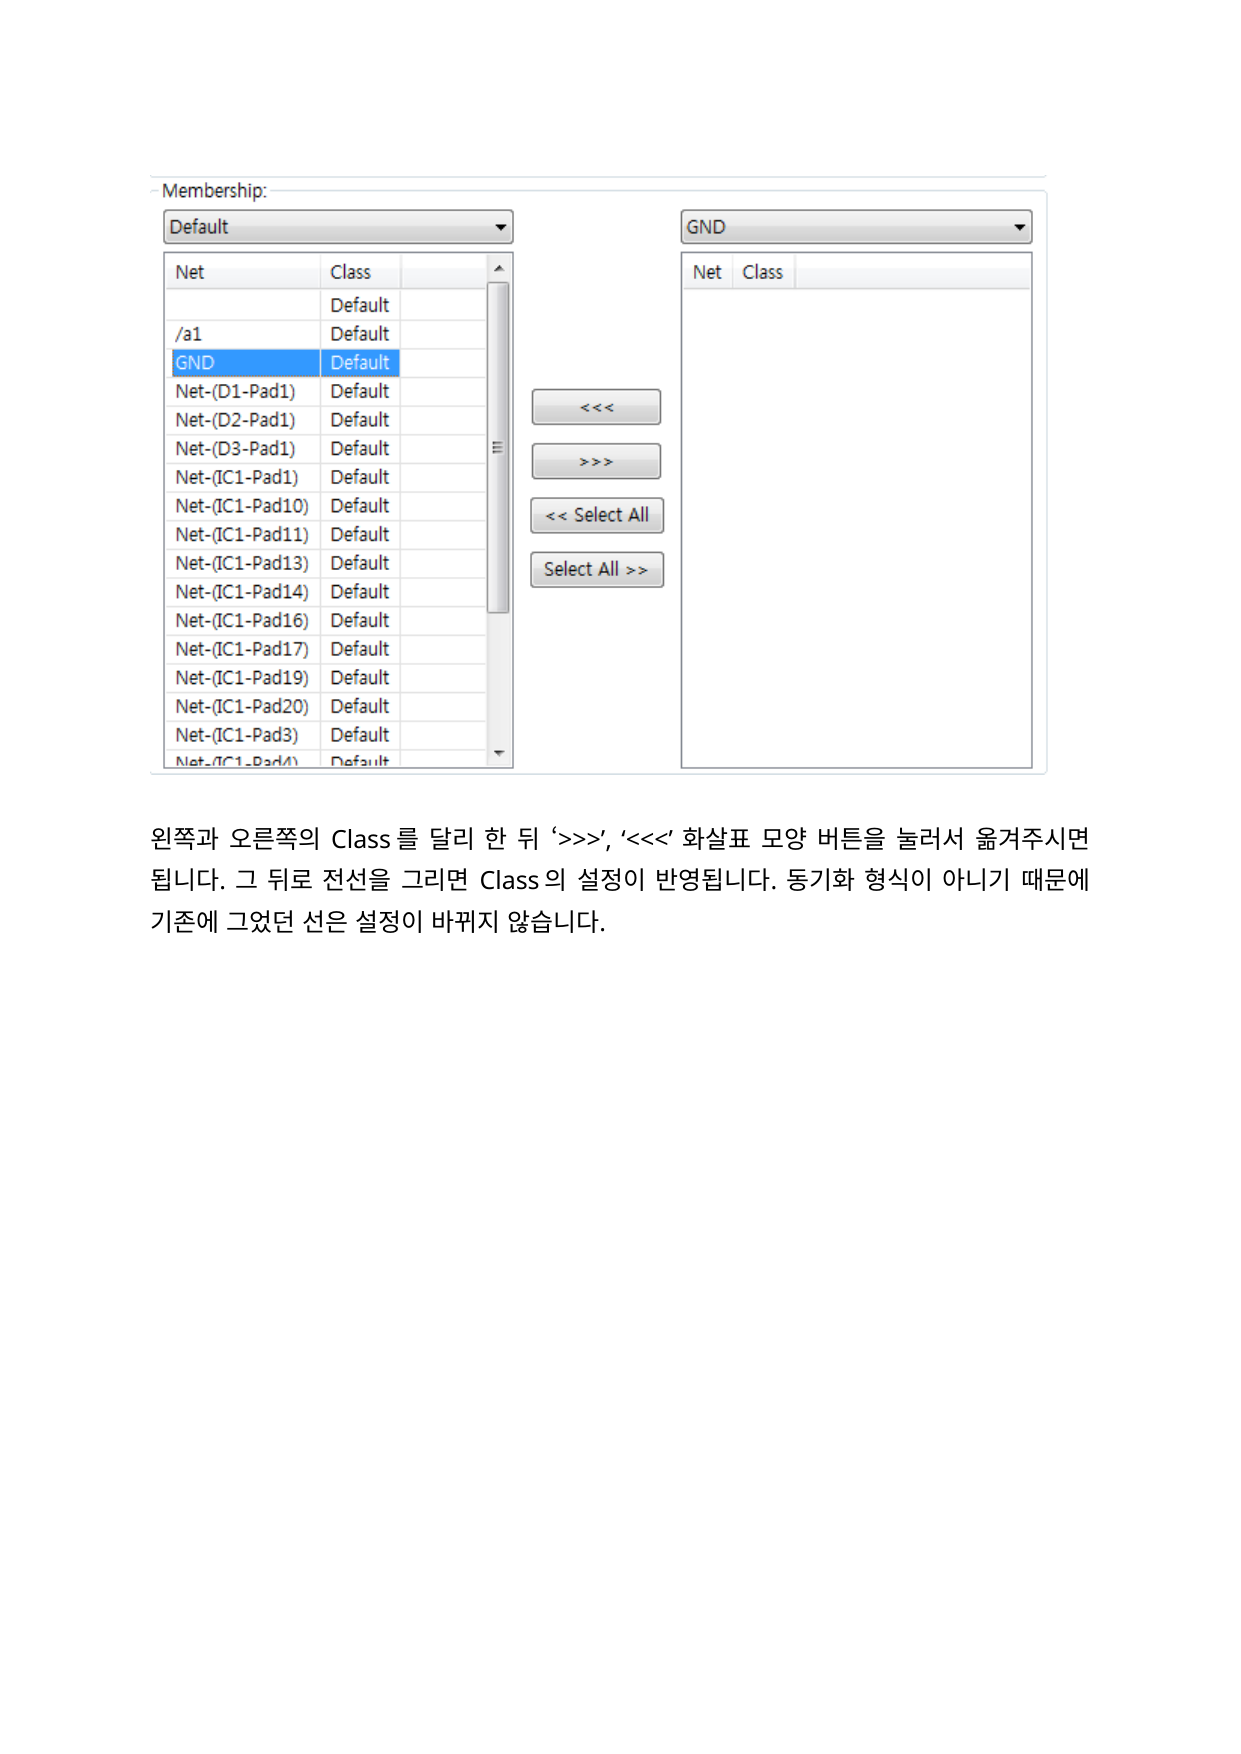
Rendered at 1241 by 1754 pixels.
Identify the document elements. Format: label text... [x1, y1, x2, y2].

text 왼쪽과 오른쪽의 Class를 달리 한 뒤 ‘>>>’, ‘<<<’ 화살표 모양 버튼을 눌러서 옮겨주시면 됩니다. 그 뒤로 전선을 그리면 Class의 설정이 반영됩니다. 동기화 형식이 아니기 때문에 기존에 그었던 선은 설정이 바뀌지 않습니다. [150, 819, 1090, 939]
picture [150, 175, 1048, 775]
